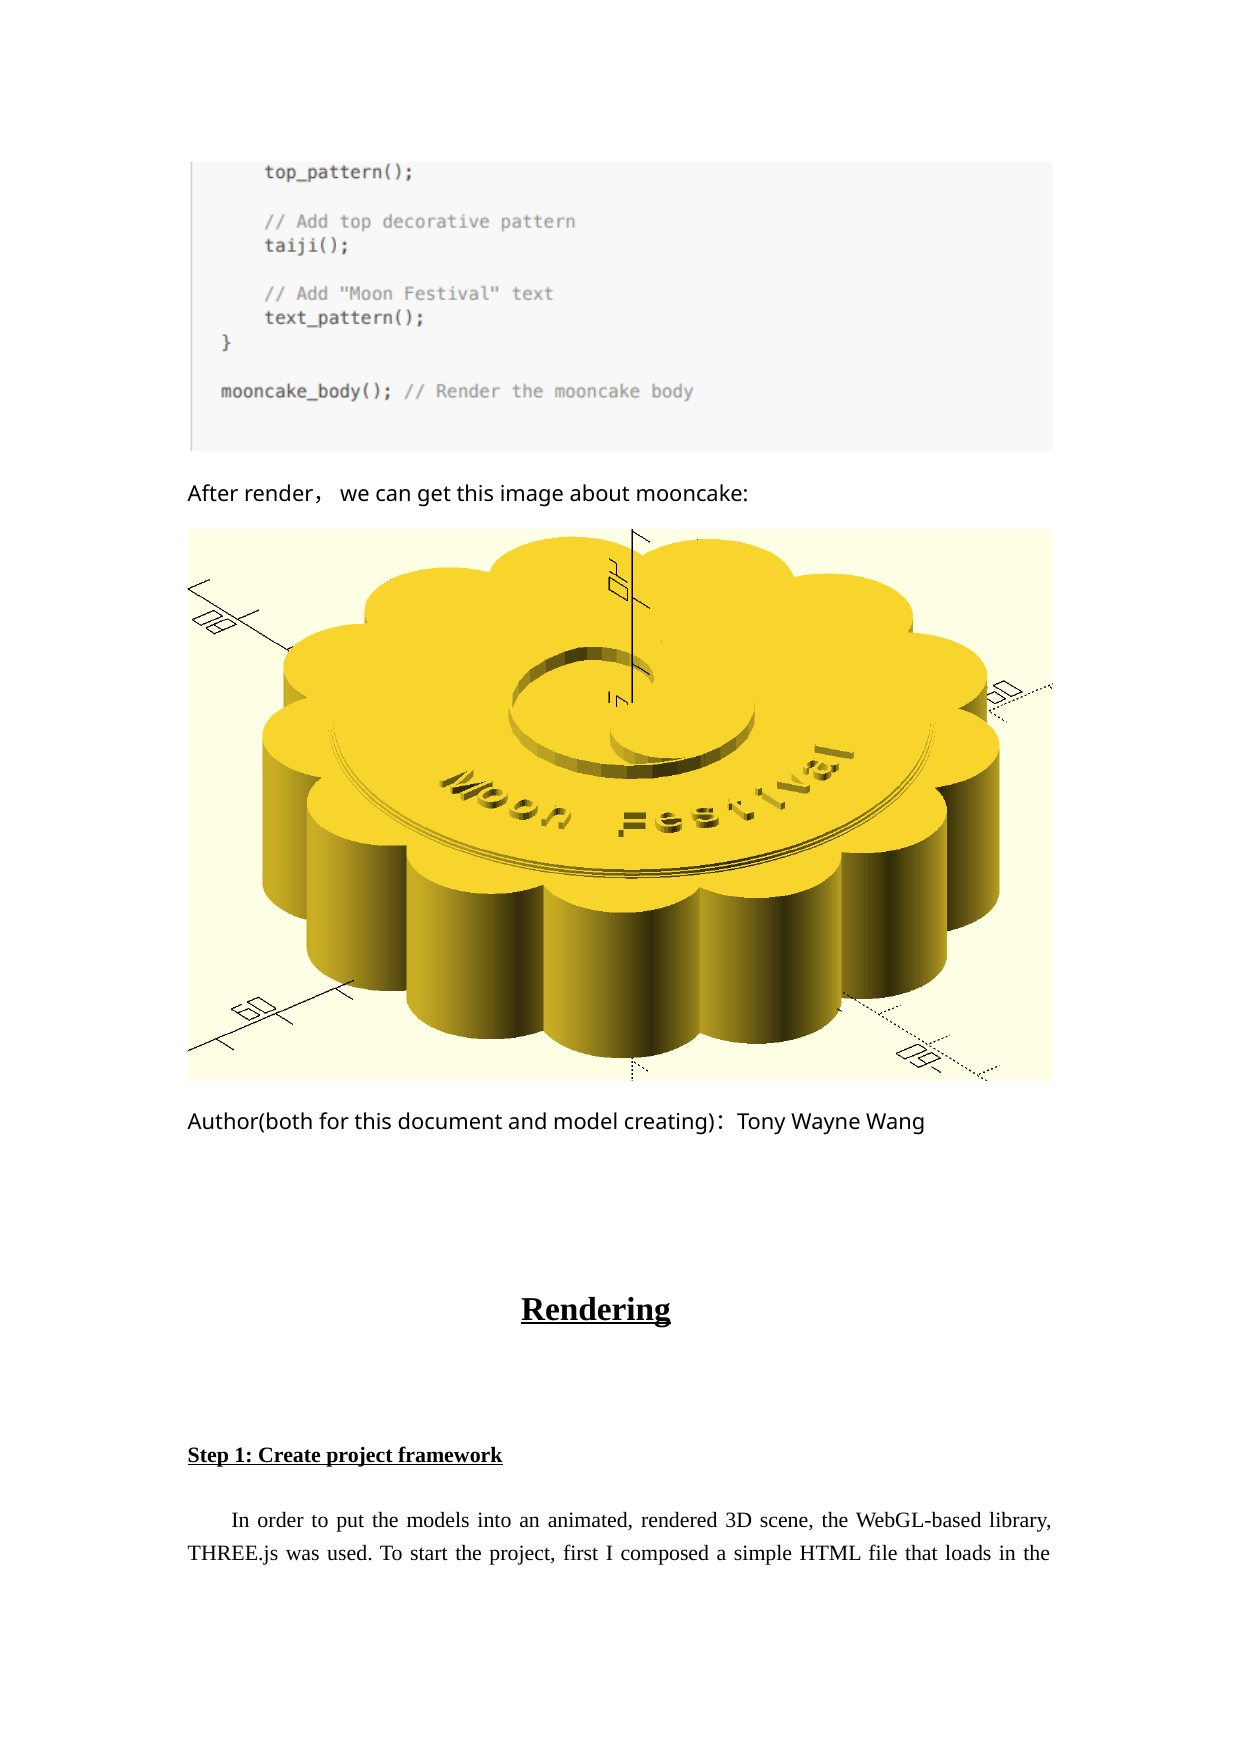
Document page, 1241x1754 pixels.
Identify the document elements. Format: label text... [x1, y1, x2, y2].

text Rendering [187, 1276, 1053, 1341]
picture [187, 162, 1053, 451]
text Author(both for this document and model creating)：Tony Wayne Wang [187, 1103, 1053, 1136]
text After render， we can get this image about mooncake: [187, 476, 1053, 508]
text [187, 1503, 1053, 1568]
text Step 1: Create project framework [187, 1438, 1053, 1471]
picture [187, 529, 1053, 1081]
